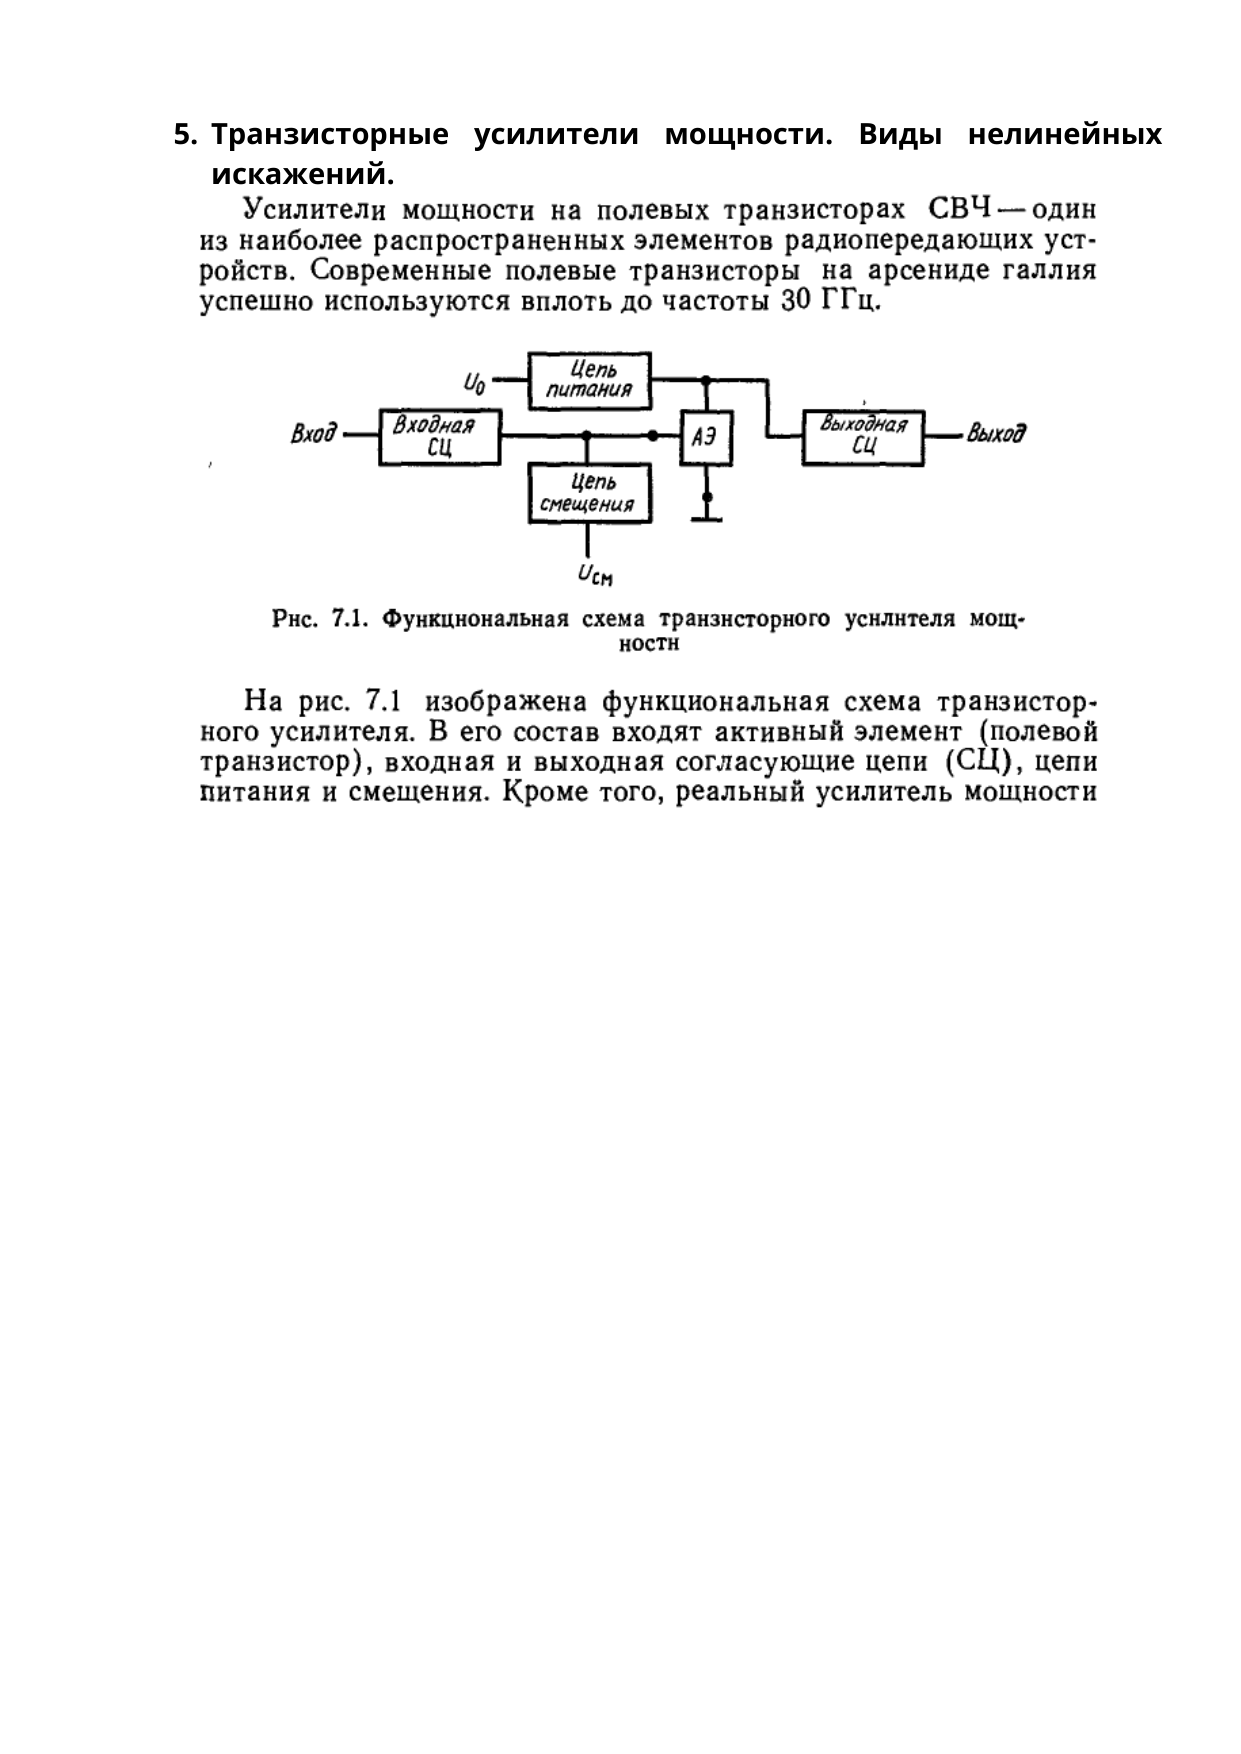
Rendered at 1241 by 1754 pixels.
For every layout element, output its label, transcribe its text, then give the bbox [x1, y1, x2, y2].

picture [176, 192, 1124, 825]
list Транзисторные усилители мощности. Виды нелинейных искажений. [173, 113, 1163, 193]
